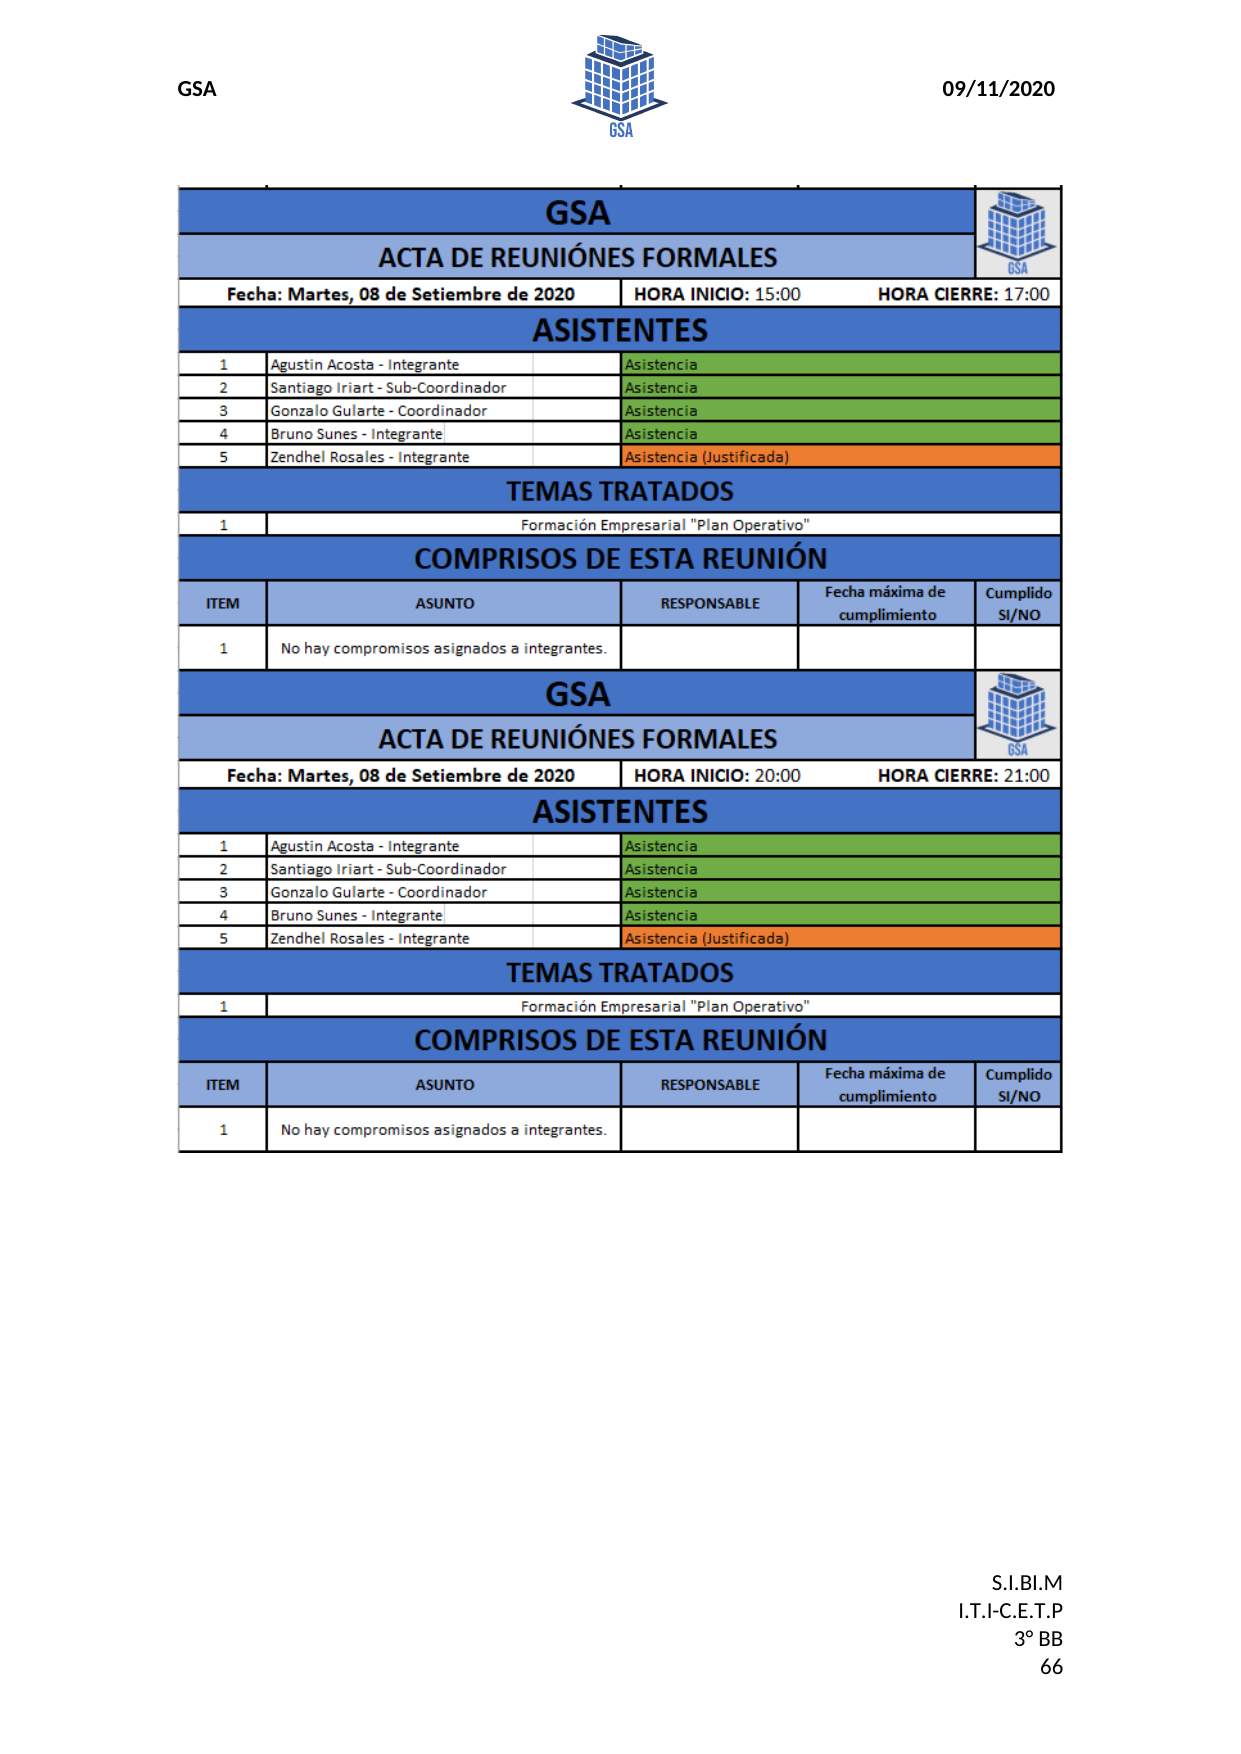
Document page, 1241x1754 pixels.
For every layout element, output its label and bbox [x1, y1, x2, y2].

picture [177, 185, 1063, 1153]
picture [568, 34, 672, 138]
